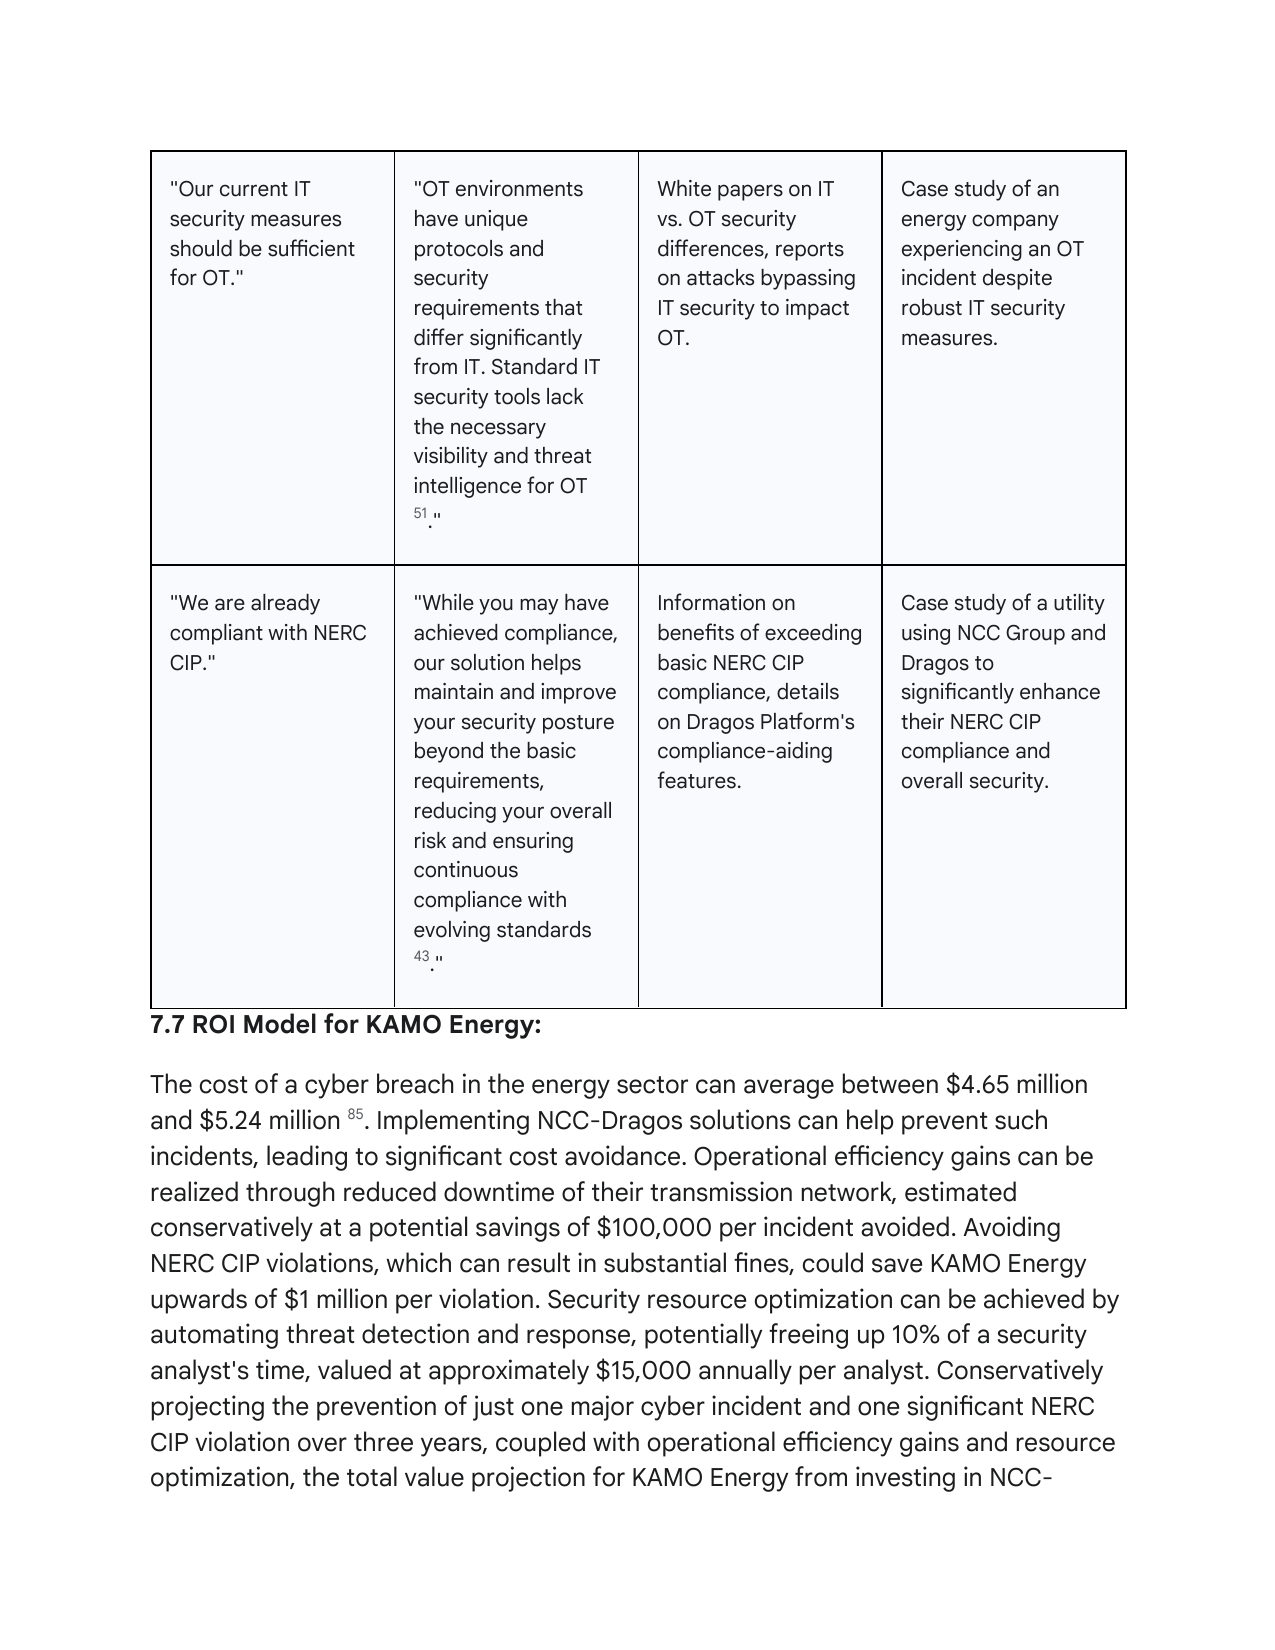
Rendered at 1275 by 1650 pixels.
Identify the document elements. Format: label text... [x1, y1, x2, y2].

table_cell "While you may have achieved compliance, our solution helps maintain and improve your security posture beyond the basic requirements, reducing your overall risk and ensuring continuous compliance with evolving standards 43." [395, 566, 638, 1007]
table_cell White papers on IT vs. OT security differences, reports on attacks bypassing IT security to impact OT. [639, 152, 881, 564]
table_cell "We are already compliant with NERC CIP." [152, 566, 394, 1007]
table_cell Case study of an energy company experiencing an OT incident despite robust IT security measures. [883, 152, 1125, 564]
table_cell Case study of a utility using NCC Group and Dragos to significantly enhance their NERC CIP compliance and overall security. [883, 566, 1125, 1007]
table_cell "OT environments have unique protocols and security requirements that differ significantly from IT. Standard IT security tools lack the necessary visibility and threat intelligence for OT 51." [395, 152, 638, 564]
table_cell Information on benefits of exceeding basic NERC CIP compliance, details on Dragos Platform's compliance-aiding features. [639, 566, 881, 1007]
table_cell "Our current IT security measures should be sufficient for OT." [152, 152, 394, 564]
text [150, 1070, 1125, 1494]
text 7.7 ROI Model for KAMO Energy: [150, 1009, 1125, 1040]
